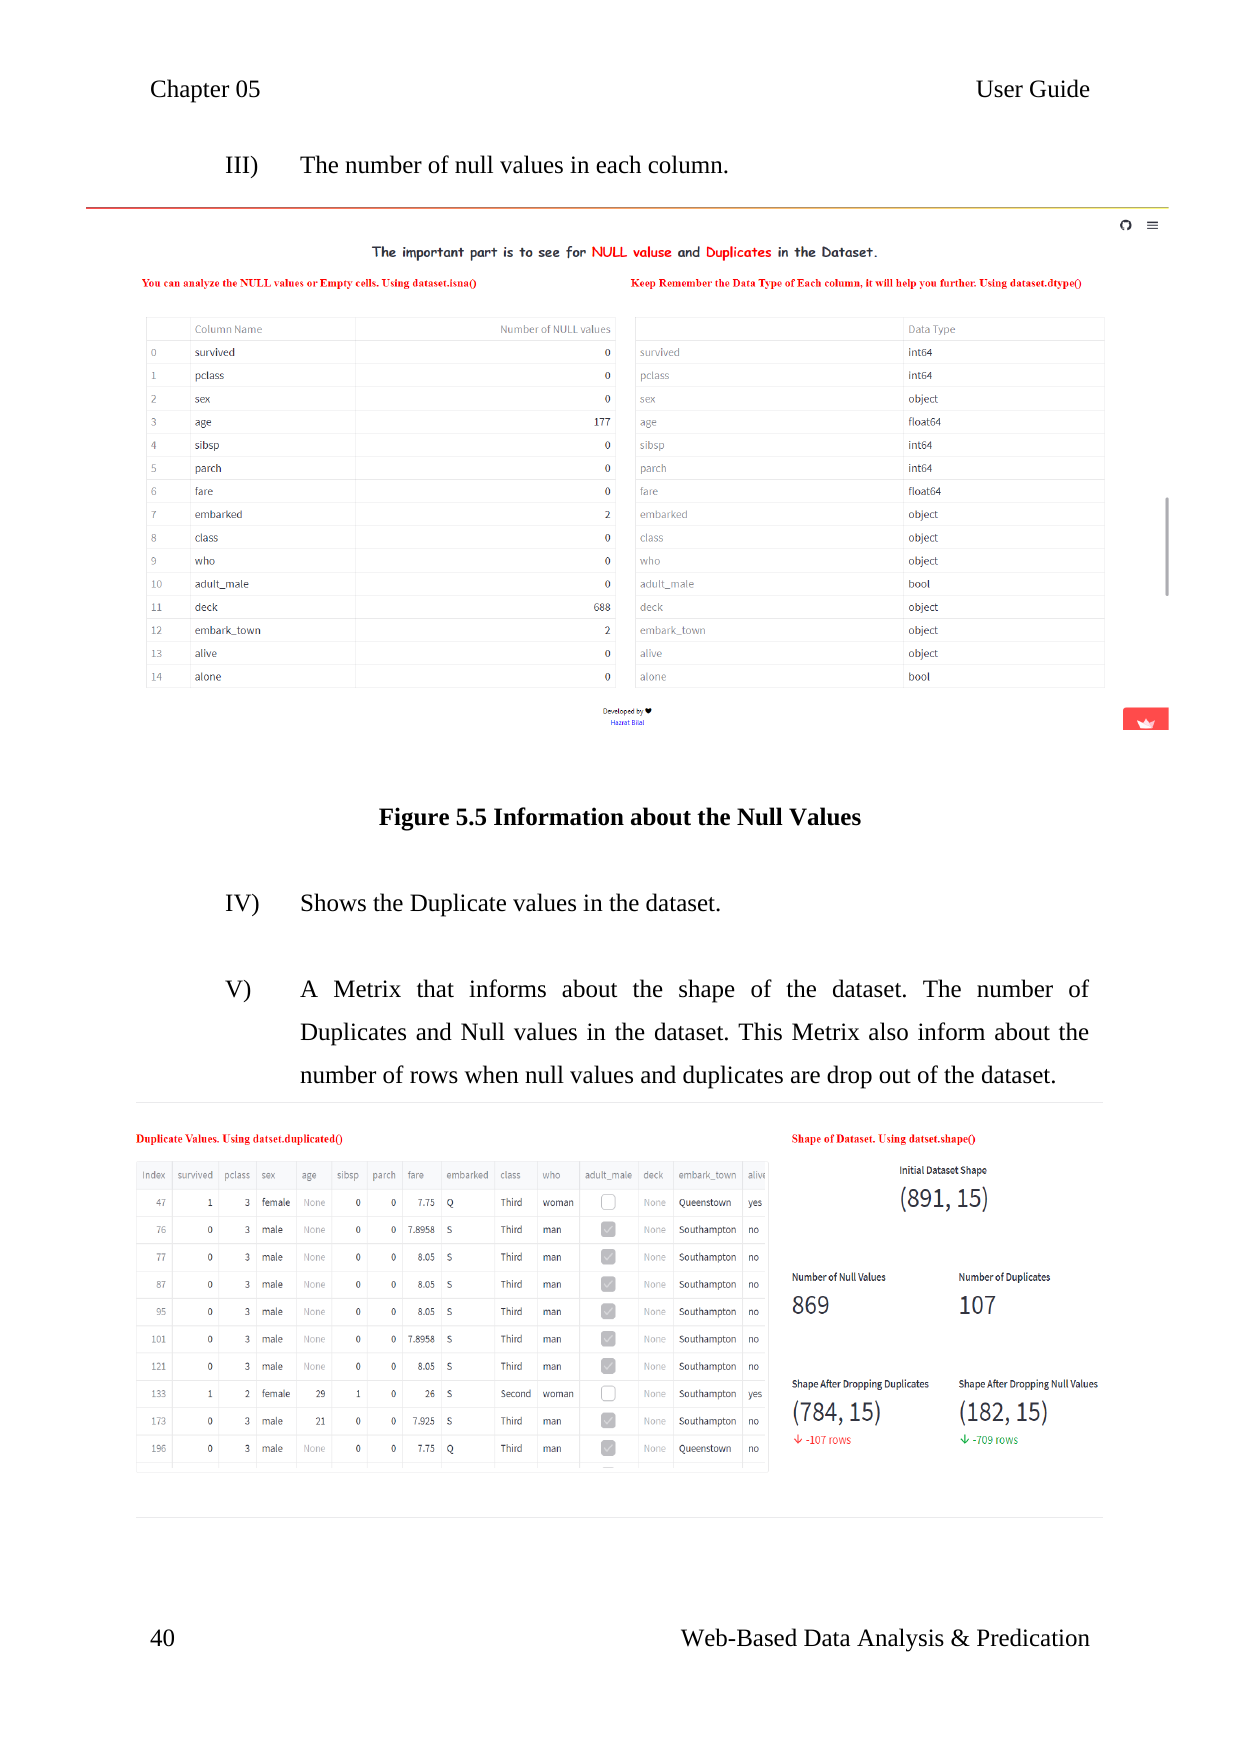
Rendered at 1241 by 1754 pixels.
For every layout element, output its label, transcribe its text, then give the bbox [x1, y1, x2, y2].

picture [86, 207, 1169, 730]
list A Metrix that informs about the shape of the dataset. The number of Duplicates and Null values in the dataset. This Metrix also inform about the number of rows when null values and duplicates are drop out of the dataset. [225, 974, 1090, 1089]
picture [80, 1099, 1163, 1526]
list The number of null values in each column. [225, 150, 1090, 179]
list Shows the Duplicate values in the dataset. [225, 888, 1090, 917]
text Figure 5.5 Information about the Null Values [150, 802, 1090, 830]
